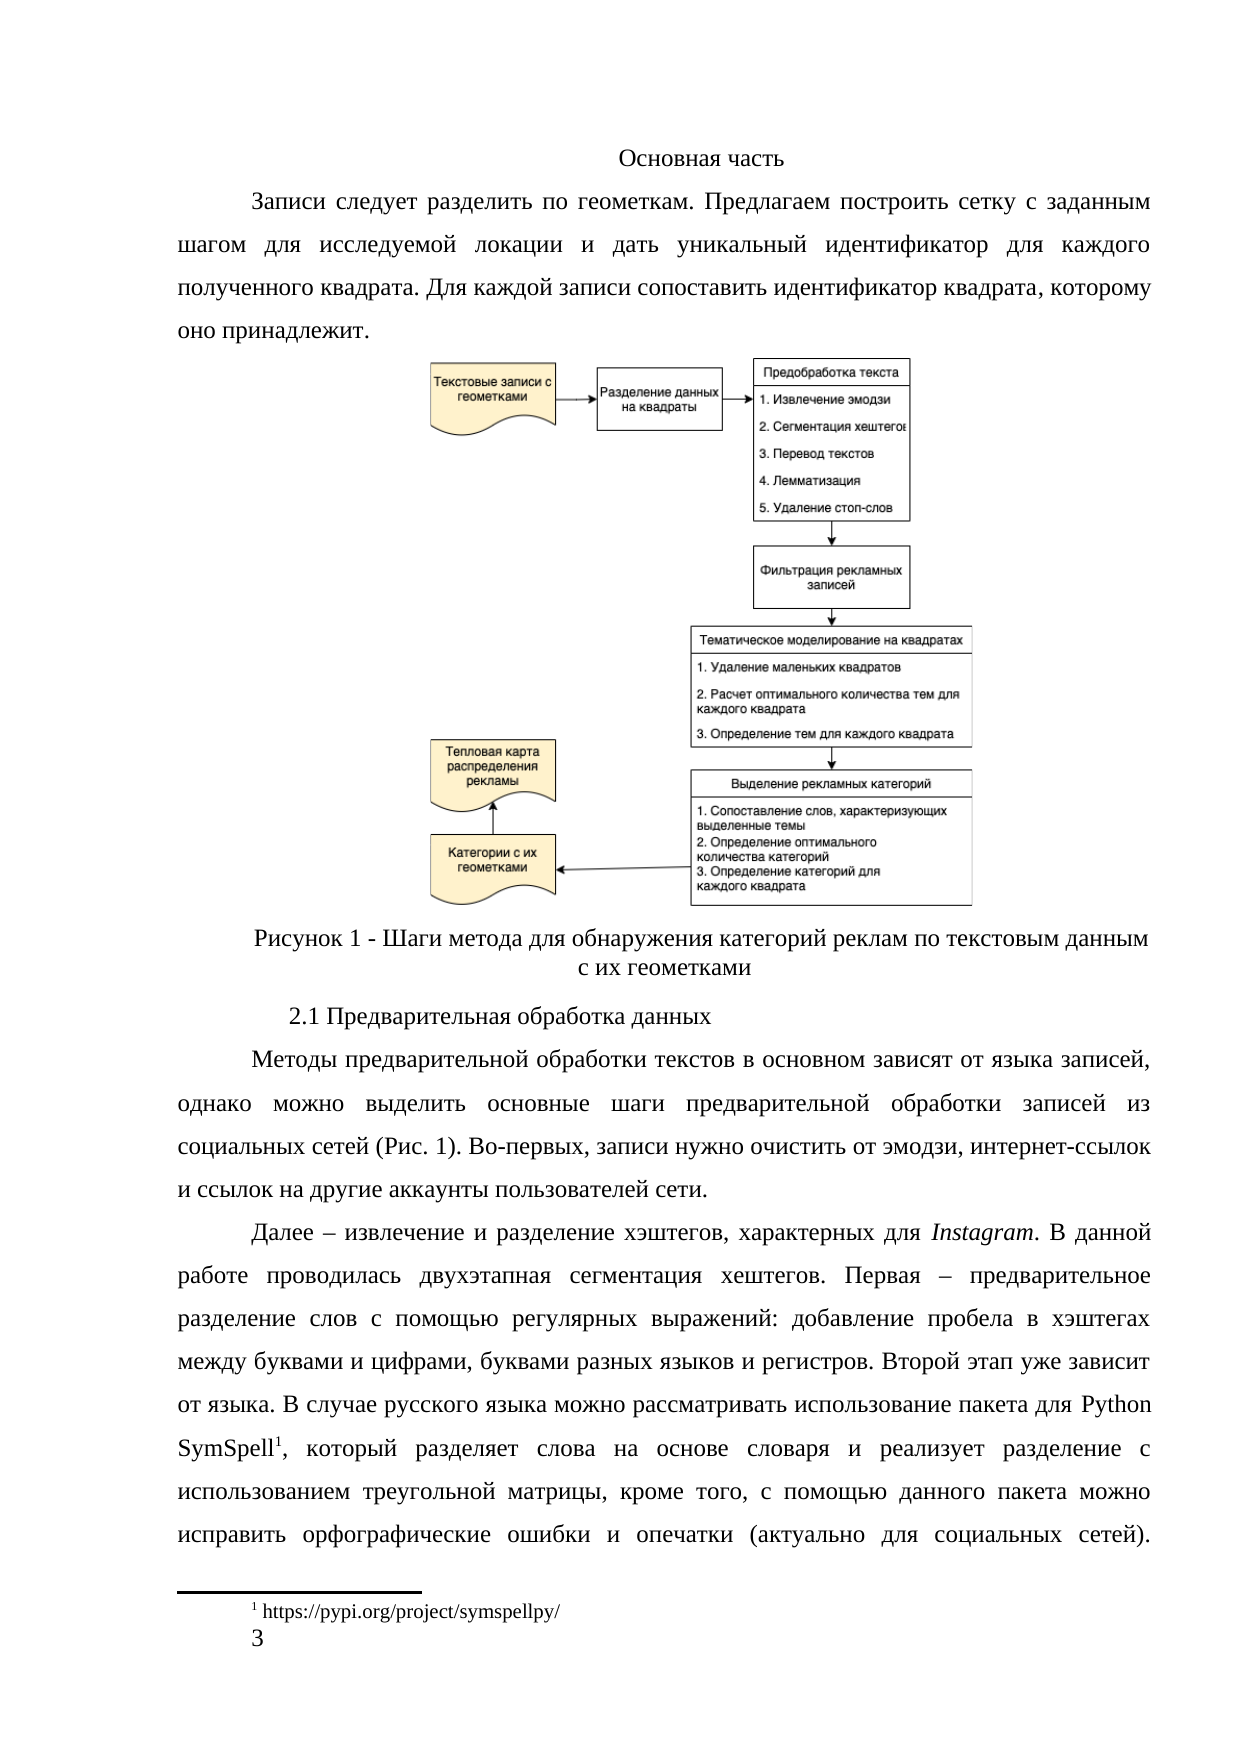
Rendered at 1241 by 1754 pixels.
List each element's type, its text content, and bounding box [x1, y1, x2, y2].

text Методы предварительной обработки текстов в основном зависят от языка записей, однако можно выделить основные шаги предварительной обработки записей из социальных сетей (Рис. 1). Во-первых, записи нужно очистить от эмодзи, интернет-ссылок и ссылок на другие аккаунты пользователей сети. [177, 1044, 1152, 1203]
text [177, 1217, 1152, 1548]
text Записи следует разделить по геометкам. Предлагаем построить сетку с заданным шагом для исследуемой локации и дать уникальный идентификатор для каждого полученного квадрата. Для каждой записи сопоставить идентификатор квадрата, которому оно принадлежит. [177, 186, 1152, 344]
picture [430, 358, 973, 909]
subtitle Основная часть [177, 143, 1152, 172]
text Рисунок 1 - Шаги метода для обнаружения категорий реклам по текстовым данным с их геометками [177, 923, 1152, 981]
subtitle Предварительная обработка данных [288, 1001, 1152, 1030]
